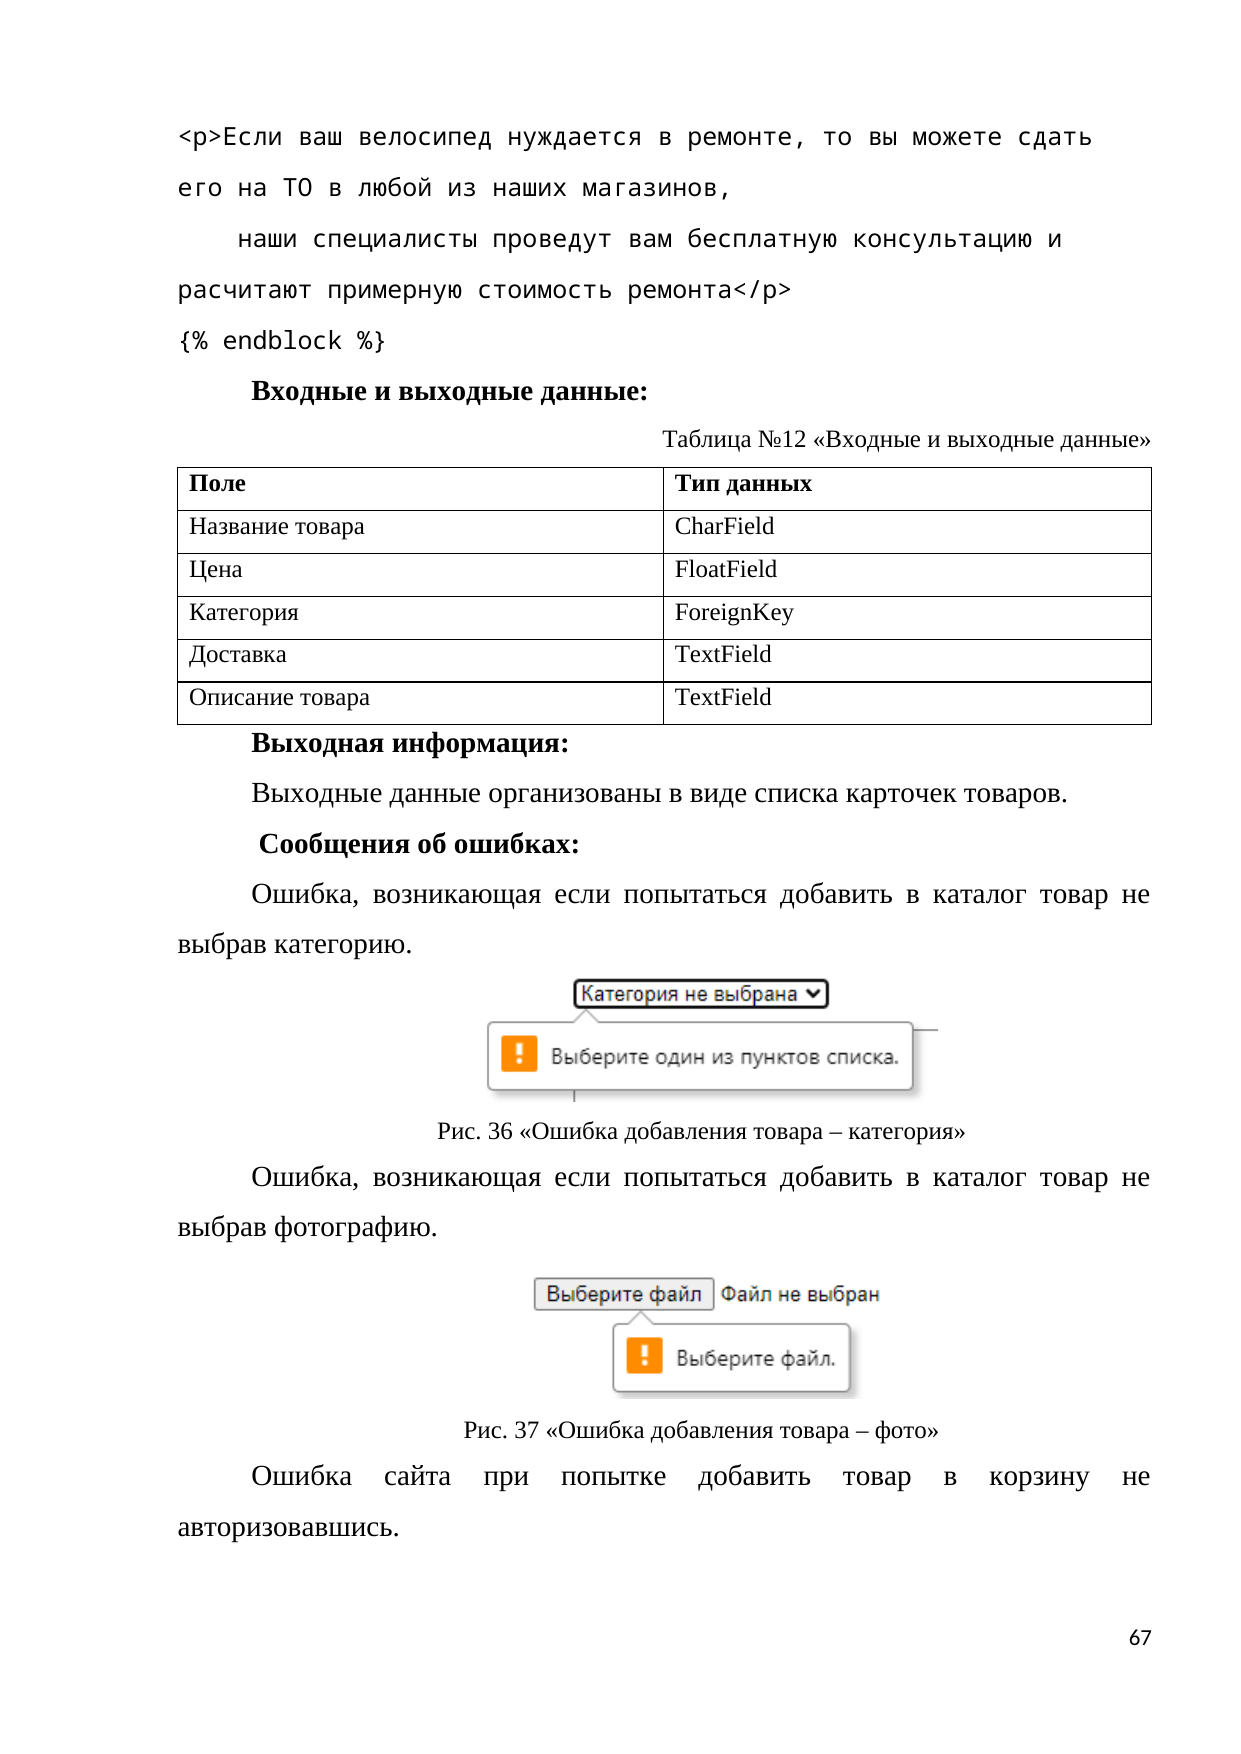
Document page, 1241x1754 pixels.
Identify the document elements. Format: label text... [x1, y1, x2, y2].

text Ошибка, возникающая если попытаться добавить в каталог товар не выбрав фотографию. [177, 1159, 1152, 1243]
table_cell Категория [178, 597, 663, 638]
table_cell Цена [178, 554, 663, 596]
text Выходная информация: [177, 725, 1152, 759]
text Сообщения об ошибках: [177, 826, 1152, 859]
picture [517, 1259, 886, 1399]
text Рис. 37 «Ошибка добавления товара – фото» [251, 1415, 1152, 1444]
table_header Поле [178, 468, 663, 510]
text Ошибка сайта при попытке добавить товар в корзину не авторизовавшись. [177, 1458, 1152, 1542]
table_cell FloatField [664, 554, 1151, 596]
picture [464, 976, 939, 1102]
table_cell CharField [664, 511, 1151, 553]
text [177, 118, 1152, 356]
table_cell TextField [664, 640, 1151, 681]
table_cell Название товара [178, 511, 663, 553]
table_cell ForeignKey [664, 597, 1151, 638]
table_cell Доставка [178, 640, 663, 681]
table_cell Описание товара [178, 683, 663, 724]
text Выходные данные организованы в виде списка карточек товаров. [177, 776, 1152, 809]
text Входные и выходные данные: [177, 373, 1152, 407]
text Рис. 36 «Ошибка добавления товара – категория» [251, 1116, 1152, 1144]
table_cell TextField [664, 683, 1151, 724]
table_header Тип данных [664, 468, 1151, 510]
text Таблица №12 «Входные и выходные данные» [177, 424, 1152, 452]
text Ошибка, возникающая если попытаться добавить в каталог товар не выбрав категорию. [177, 876, 1152, 960]
